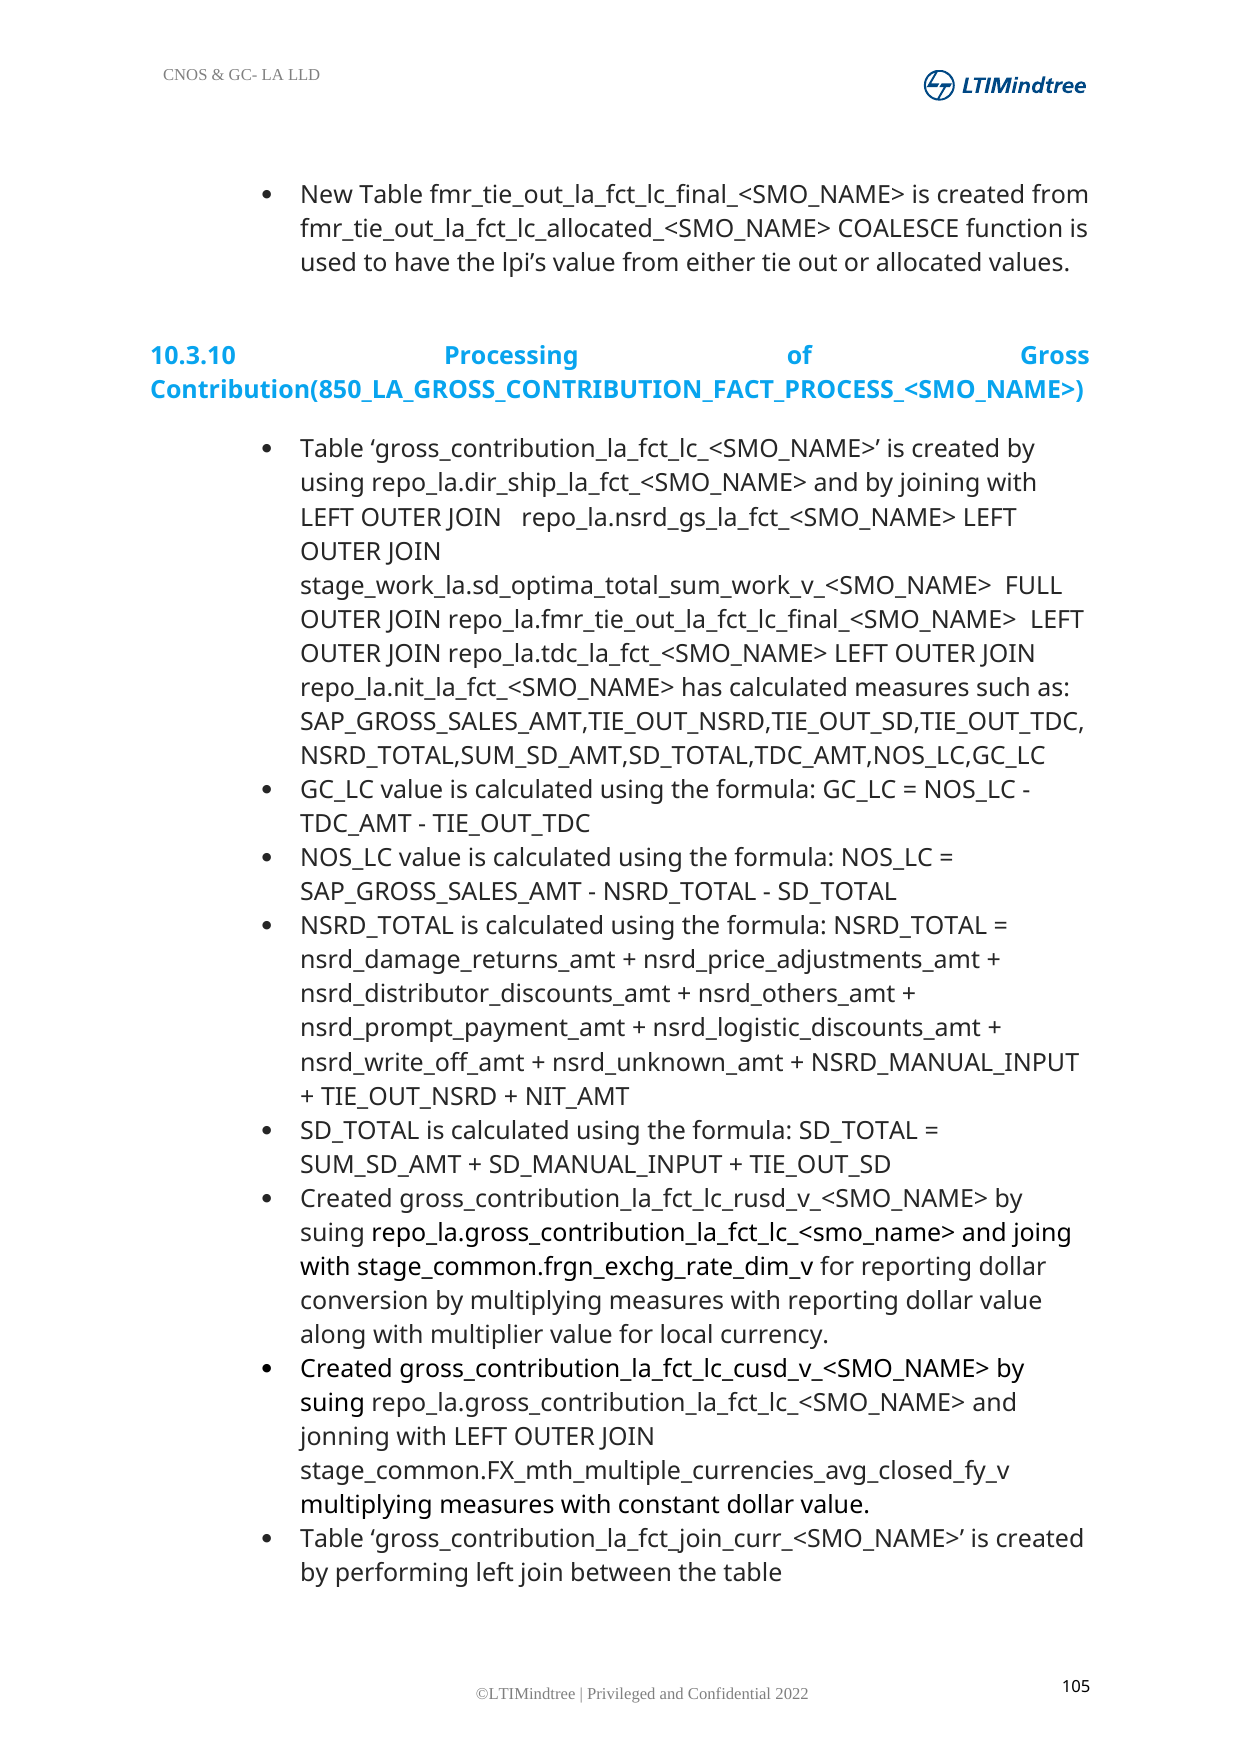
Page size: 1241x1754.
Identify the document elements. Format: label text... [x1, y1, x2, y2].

list GC_LC value is calculated using the formula: GC_LC = NOS_LC - TDC_AMT - TIE_OUT_TDC [262, 772, 1090, 840]
list NOS_LC value is calculated using the formula: NOS_LC = SAP_GROSS_SALES_AMT - NSRD_TOTAL - SD_TOTAL [262, 840, 1090, 908]
list Created gross_contribution_la_fct_lc_rusd_v_<SMO_NAME> by suing repo_la.gross_contribution_la_fct_lc_<smo_name> and joing with stage_common.frgn_exchg_rate_dim_v for reporting dollar conversion by multiplying measures with reporting dollar value along with multiplier value for local currency. [262, 1180, 1090, 1351]
list Created gross_contribution_la_fct_lc_cusd_v_<SMO_NAME> by suing repo_la.gross_contribution_la_fct_lc_<SMO_NAME> and jonning with LEFT OUTER JOIN stage_common.FX_mth_multiple_currencies_avg_closed_fy_v multiplying measures with constant dollar value. [262, 1351, 1090, 1521]
list New Table fmr_tie_out_la_fct_lc_final_<SMO_NAME> is created from fmr_tie_out_la_fct_lc_allocated_<SMO_NAME> COALESCE function is used to have the lpi’s value from either tie out or allocated values. [262, 177, 1090, 279]
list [262, 1521, 1090, 1589]
list SD_TOTAL is calculated using the formula: SD_TOTAL = SUM_SD_AMT + SD_MANUAL_INPUT + TIE_OUT_SD [262, 1112, 1090, 1180]
subtitle 10.3.10 Processing of Gross Contribution(850_LA_GROSS_CONTRIBUTION_FACT_PROCESS_<SMO_NAME>) [150, 338, 1090, 406]
list Table ‘gross_contribution_la_fct_lc_<SMO_NAME>’ is created by using repo_la.dir_ship_la_fct_<SMO_NAME> and by joining with LEFT OUTER JOIN repo_la.nsrd_gs_la_fct_<SMO_NAME> LEFT OUTER JOIN stage_work_la.sd_optima_total_sum_work_v_<SMO_NAME> FULL OUTER JOIN repo_la.fmr_tie_out_la_fct_lc_final_<SMO_NAME> LEFT OUTER JOIN repo_la.tdc_la_fct_<SMO_NAME> LEFT OUTER JOIN repo_la.nit_la_fct_<SMO_NAME> has calculated measures such as: SAP_GROSS_SALES_AMT,TIE_OUT_NSRD,TIE_OUT_SD,TIE_OUT_TDC,NSRD_TOTAL,SUM_SD_AMT,SD_TOTAL,TDC_AMT,NOS_LC,GC_LC [262, 431, 1090, 772]
list NSRD_TOTAL is calculated using the formula: NSRD_TOTAL = nsrd_damage_returns_amt + nsrd_price_adjustments_amt + nsrd_distributor_discounts_amt + nsrd_others_amt + nsrd_prompt_payment_amt + nsrd_logistic_discounts_amt + nsrd_write_off_amt + nsrd_unknown_amt + NSRD_MANUAL_INPUT + TIE_OUT_NSRD + NIT_AMT [262, 908, 1090, 1112]
